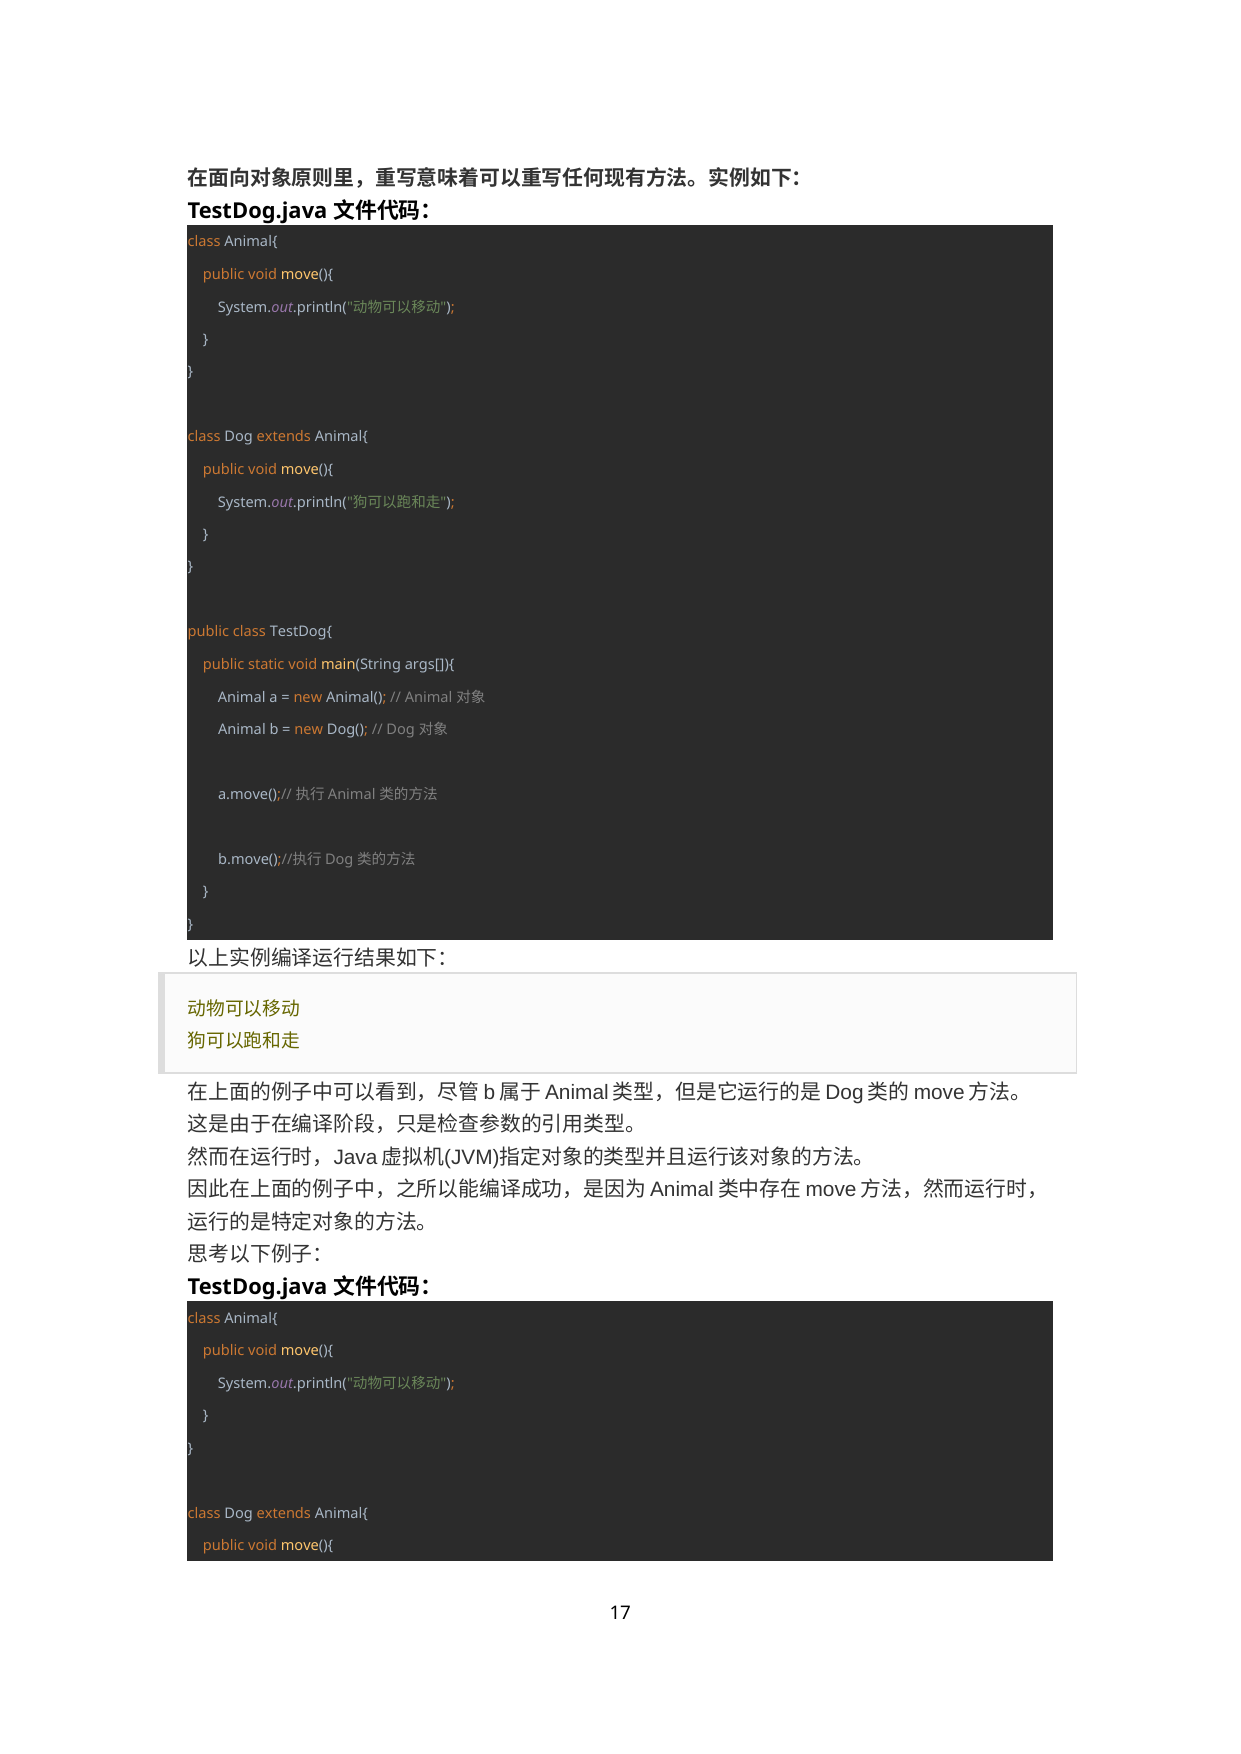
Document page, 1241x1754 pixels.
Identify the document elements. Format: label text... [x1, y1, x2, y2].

text 以上实例编译运行结果如下： [187, 940, 1053, 972]
text 在面向对象原则里，重写意味着可以重写任何现有方法。实例如下： [187, 160, 1053, 192]
text 然而在运行时，Java虚拟机(JVM)指定对象的类型并且运行该对象的方法。 [187, 1139, 1053, 1171]
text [187, 1301, 1053, 1561]
text TestDog.java 文件代码： [187, 192, 1053, 225]
text 这是由于在编译阶段，只是检查参数的引用类型。 [187, 1106, 1053, 1139]
text 动物可以移动 [165, 974, 1076, 1005]
text class Animal{ public void move(){ System.out.println("动物可以移动"); } } class Dog extends Animal{ public void move(){ System.out.println("狗可以跑和走"); } } public class TestDog{ public static void main(String args[]){ Animal a = new Animal(); // Animal 对象 Animal b = new Dog(); // Dog 对象 a.move();// 执行 Animal 类的方法 b.move();//执行 Dog 类的方法 } } [187, 225, 1053, 940]
text 在上面的例子中可以看到，尽管b属于Animal类型，但是它运行的是Dog类的move方法。 [187, 1074, 1053, 1106]
text 狗可以跑和走 [165, 1005, 1076, 1072]
text TestDog.java 文件代码： [187, 1269, 1053, 1301]
text 因此在上面的例子中，之所以能编译成功，是因为Animal类中存在move方法，然而运行时，运行的是特定对象的方法。 [187, 1171, 1053, 1236]
text 思考以下例子： [187, 1236, 1053, 1269]
